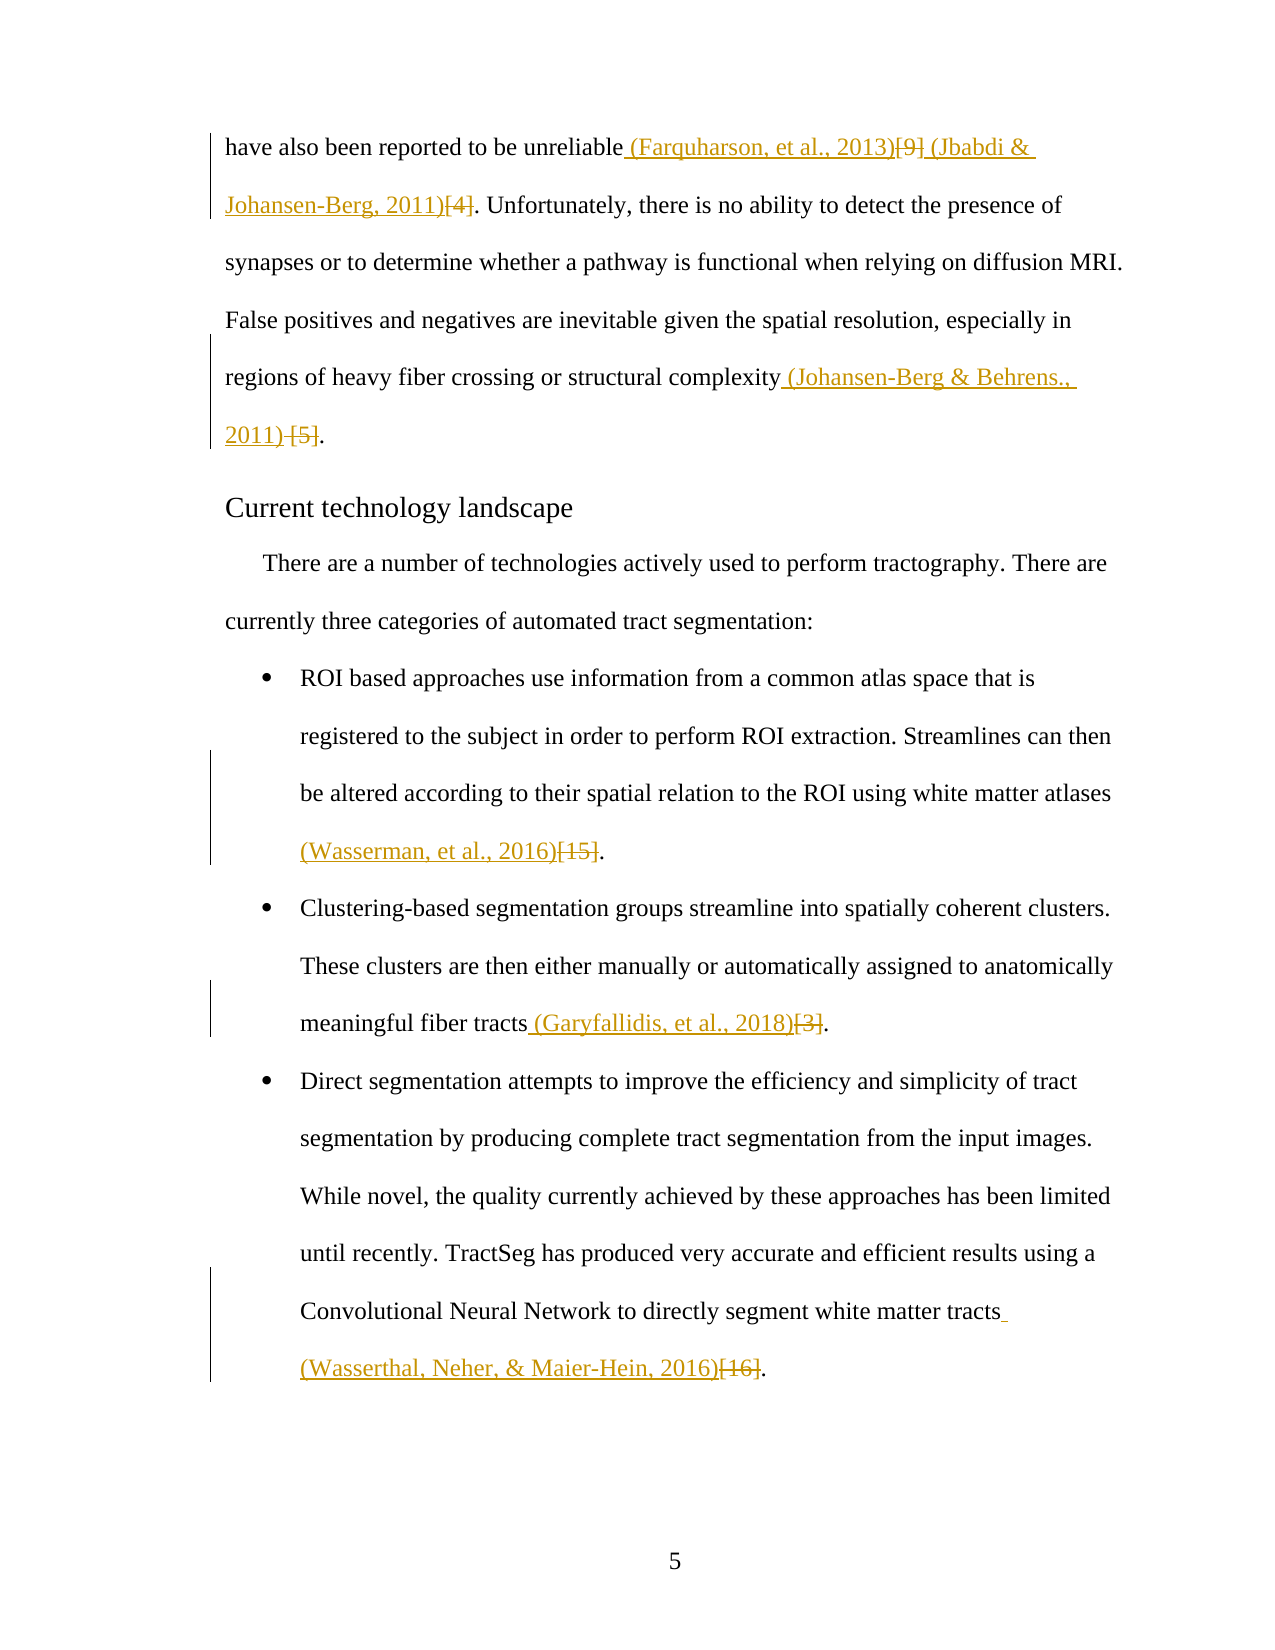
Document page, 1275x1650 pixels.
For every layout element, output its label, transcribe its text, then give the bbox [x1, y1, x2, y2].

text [225, 132, 1125, 449]
list Direct segmentation attempts to improve the efficiency and simplicity of tract segmentation by producing complete tract segmentation from the input images. While novel, the quality currently achieved by these approaches has been limited until recently. TractSeg has produced very accurate and efficient results using a Convolutional Neural Network to directly segment white matter tracts. [262, 1066, 1125, 1382]
subtitle Current technology landscape [225, 490, 1125, 523]
text There are a number of technologies actively used to perform tractography. There are currently three categories of automated tract segmentation: [225, 548, 1125, 635]
list Clustering-based segmentation groups streamline into spatially coherent clusters. These clusters are then either manually or automatically assigned to anatomically meaningful fiber tracts. [262, 893, 1125, 1037]
list ROI based approaches use information from a common atlas space that is registered to the subject in order to perform ROI extraction. Streamlines can then be altered according to their spatial relation to the ROI using white matter atlases . [262, 663, 1125, 865]
